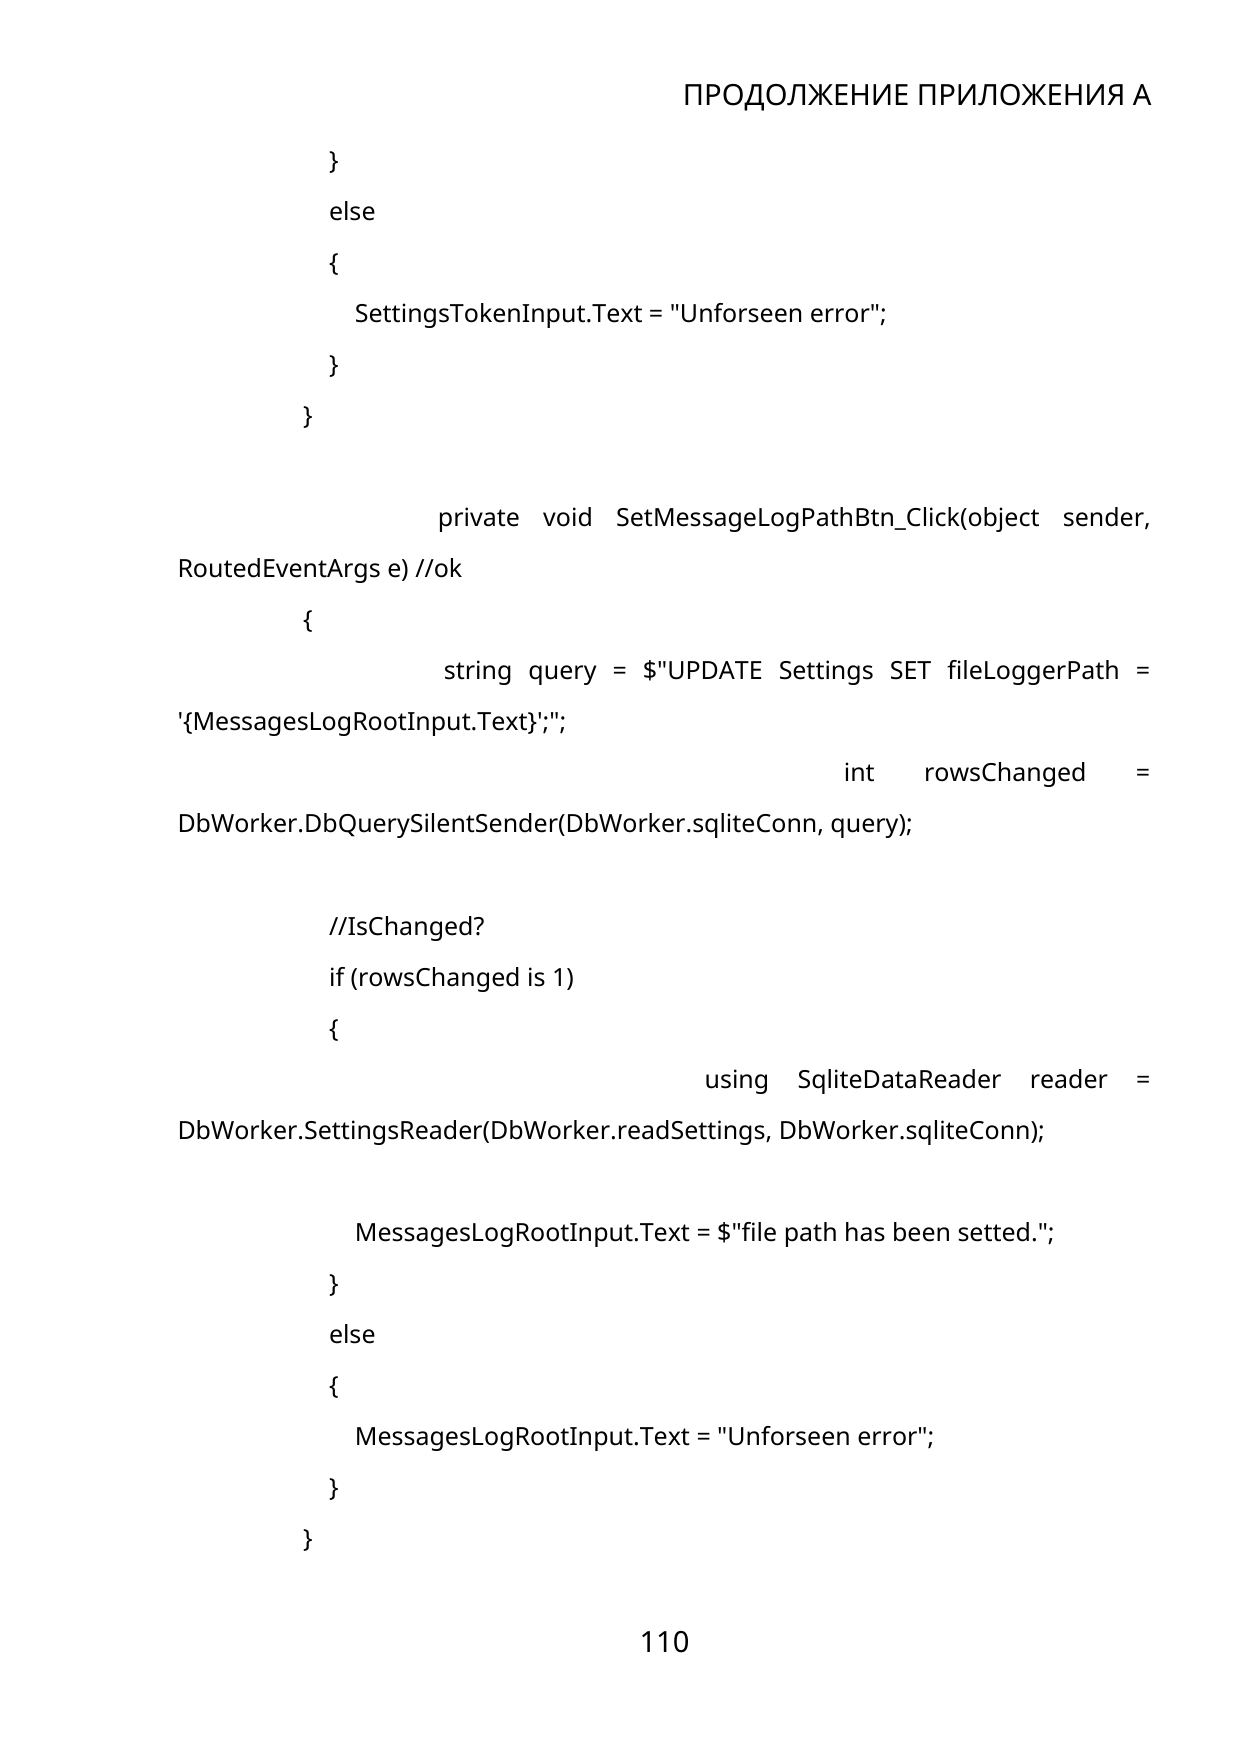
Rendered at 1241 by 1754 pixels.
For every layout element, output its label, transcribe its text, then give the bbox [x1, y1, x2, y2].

text } [177, 1521, 1152, 1555]
text if (rowsChanged is 1) [177, 959, 1152, 993]
text int rowsChanged = DbWorker.DbQuerySilentSender(DbWorker.sqliteConn, query); [177, 755, 1152, 840]
text { [177, 245, 1152, 279]
text { [177, 1010, 1152, 1044]
text { [177, 1368, 1152, 1402]
text else [177, 194, 1152, 228]
text } [177, 398, 1152, 432]
text SettingsTokenInput.Text = "Unforseen error"; [177, 296, 1152, 330]
text } [177, 1266, 1152, 1299]
text { [177, 602, 1152, 636]
text } [177, 143, 1152, 177]
text else [177, 1317, 1152, 1351]
text string query = $"UPDATE Settings SET fileLoggerPath = '{MessagesLogRootInput.Text}';"; [177, 653, 1152, 738]
text MessagesLogRootInput.Text = $"file path has been setted."; [177, 1214, 1152, 1248]
text } [177, 1470, 1152, 1504]
text private void SetMessageLogPathBtn_Click(object sender, RoutedEventArgs e) //ok [177, 500, 1152, 585]
text } [177, 347, 1152, 381]
text //IsChanged? [177, 908, 1152, 942]
text MessagesLogRootInput.Text = "Unforseen error"; [177, 1419, 1152, 1453]
text using SqliteDataReader reader = DbWorker.SettingsReader(DbWorker.readSettings, DbWorker.sqliteConn); [177, 1061, 1152, 1146]
